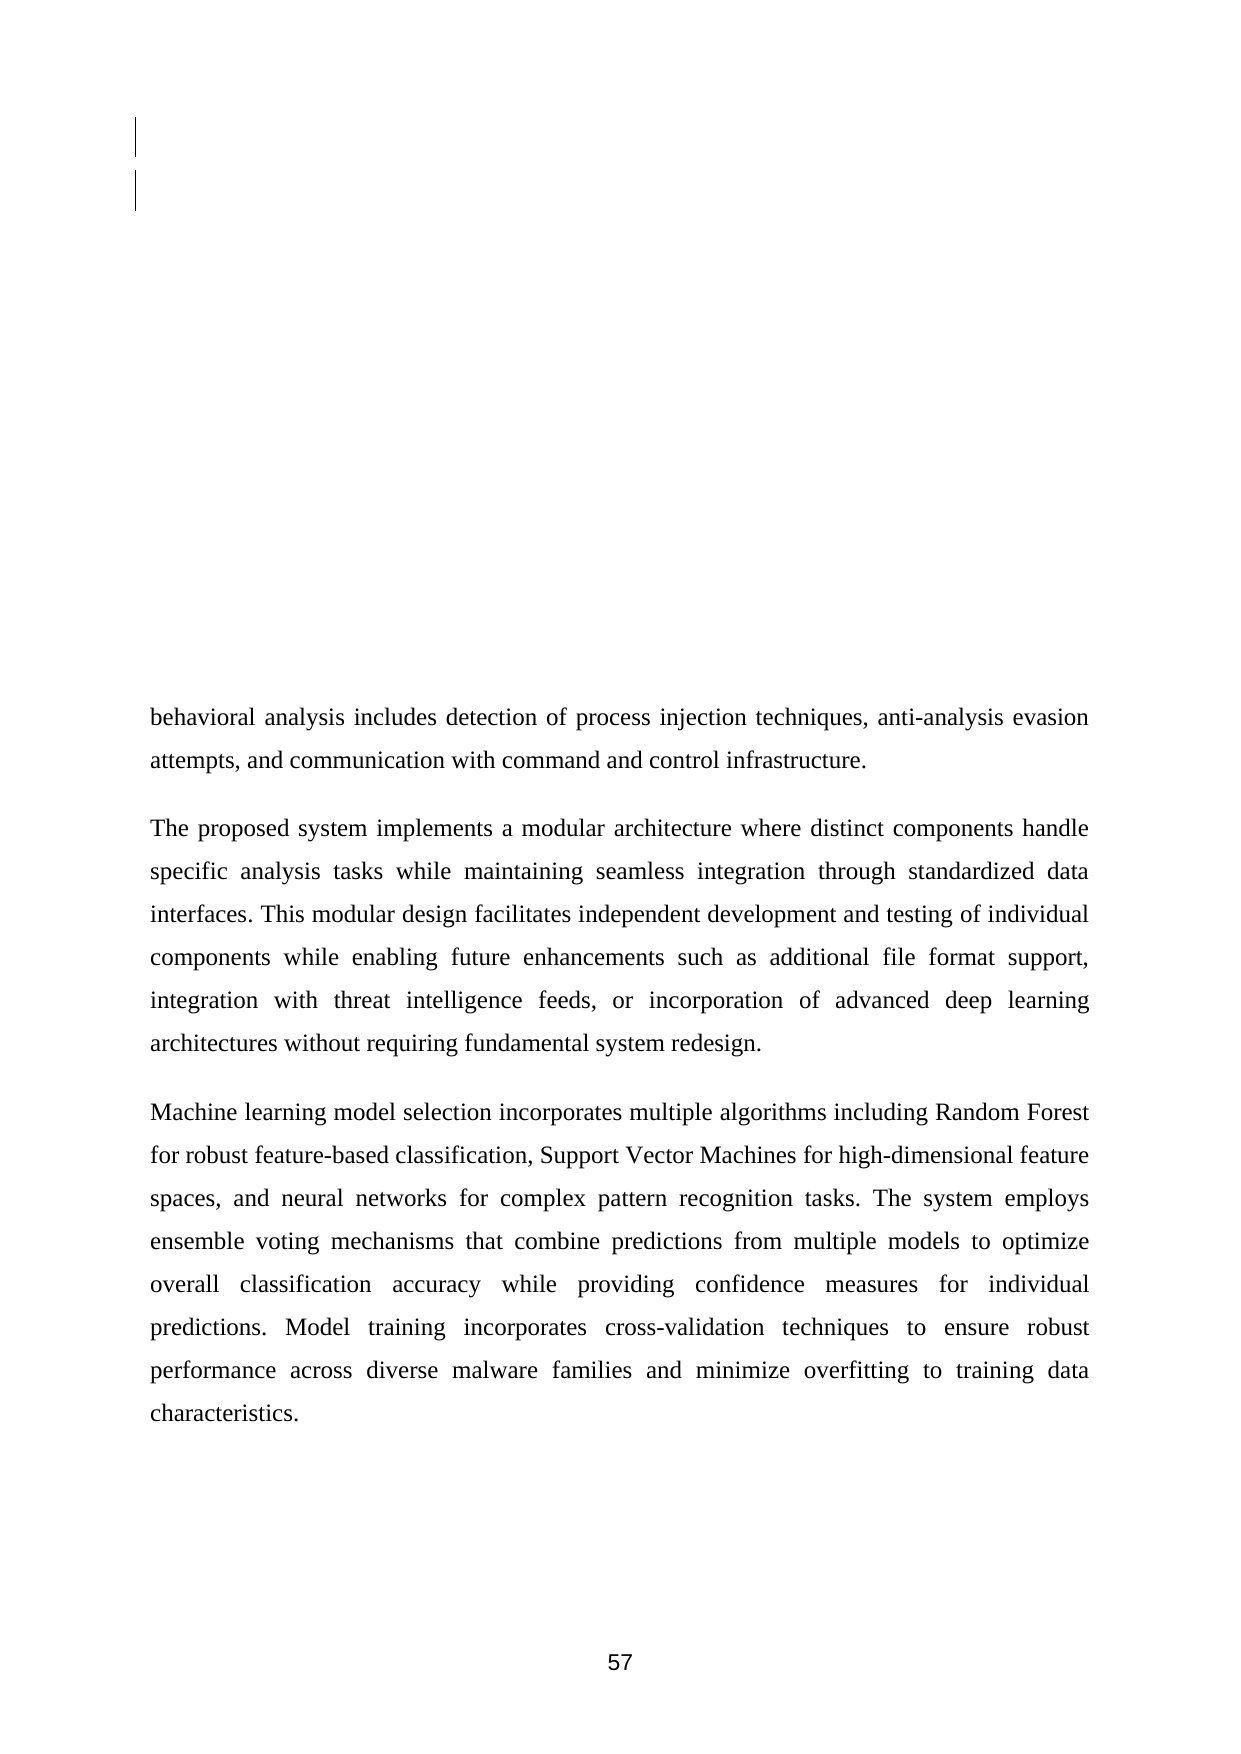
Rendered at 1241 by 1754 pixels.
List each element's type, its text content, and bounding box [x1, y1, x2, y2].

text Dynamic analysis functionality is achieved through integration with automated sandbox environments that execute suspicious samples in isolated virtual machines while monitoring system calls, network communications, file system modifications, and registry changes. The system employs behavioral modeling algorithms that convert raw execution logs into structured feature vectors suitable for machine learning classification processes. Advanced behavioral analysis includes detection of process injection techniques, anti-analysis evasion attempts, and communication with command and control infrastructure. [150, 702, 1090, 773]
text Machine learning model selection incorporates multiple algorithms including Random Forest for robust feature-based classification, Support Vector Machines for high-dimensional feature spaces, and neural networks for complex pattern recognition tasks. The system employs ensemble voting mechanisms that combine predictions from multiple models to optimize overall classification accuracy while providing confidence measures for individual predictions. Model training incorporates cross-validation techniques to ensure robust performance across diverse malware families and minimize overfitting to training data characteristics. [150, 1097, 1090, 1427]
text The proposed system implements a modular architecture where distinct components handle specific analysis tasks while maintaining seamless integration through standardized data interfaces. This modular design facilitates independent development and testing of individual components while enabling future enhancements such as additional file format support, integration with threat intelligence feeds, or incorporation of advanced deep learning architectures without requiring fundamental system redesign. [150, 813, 1090, 1057]
